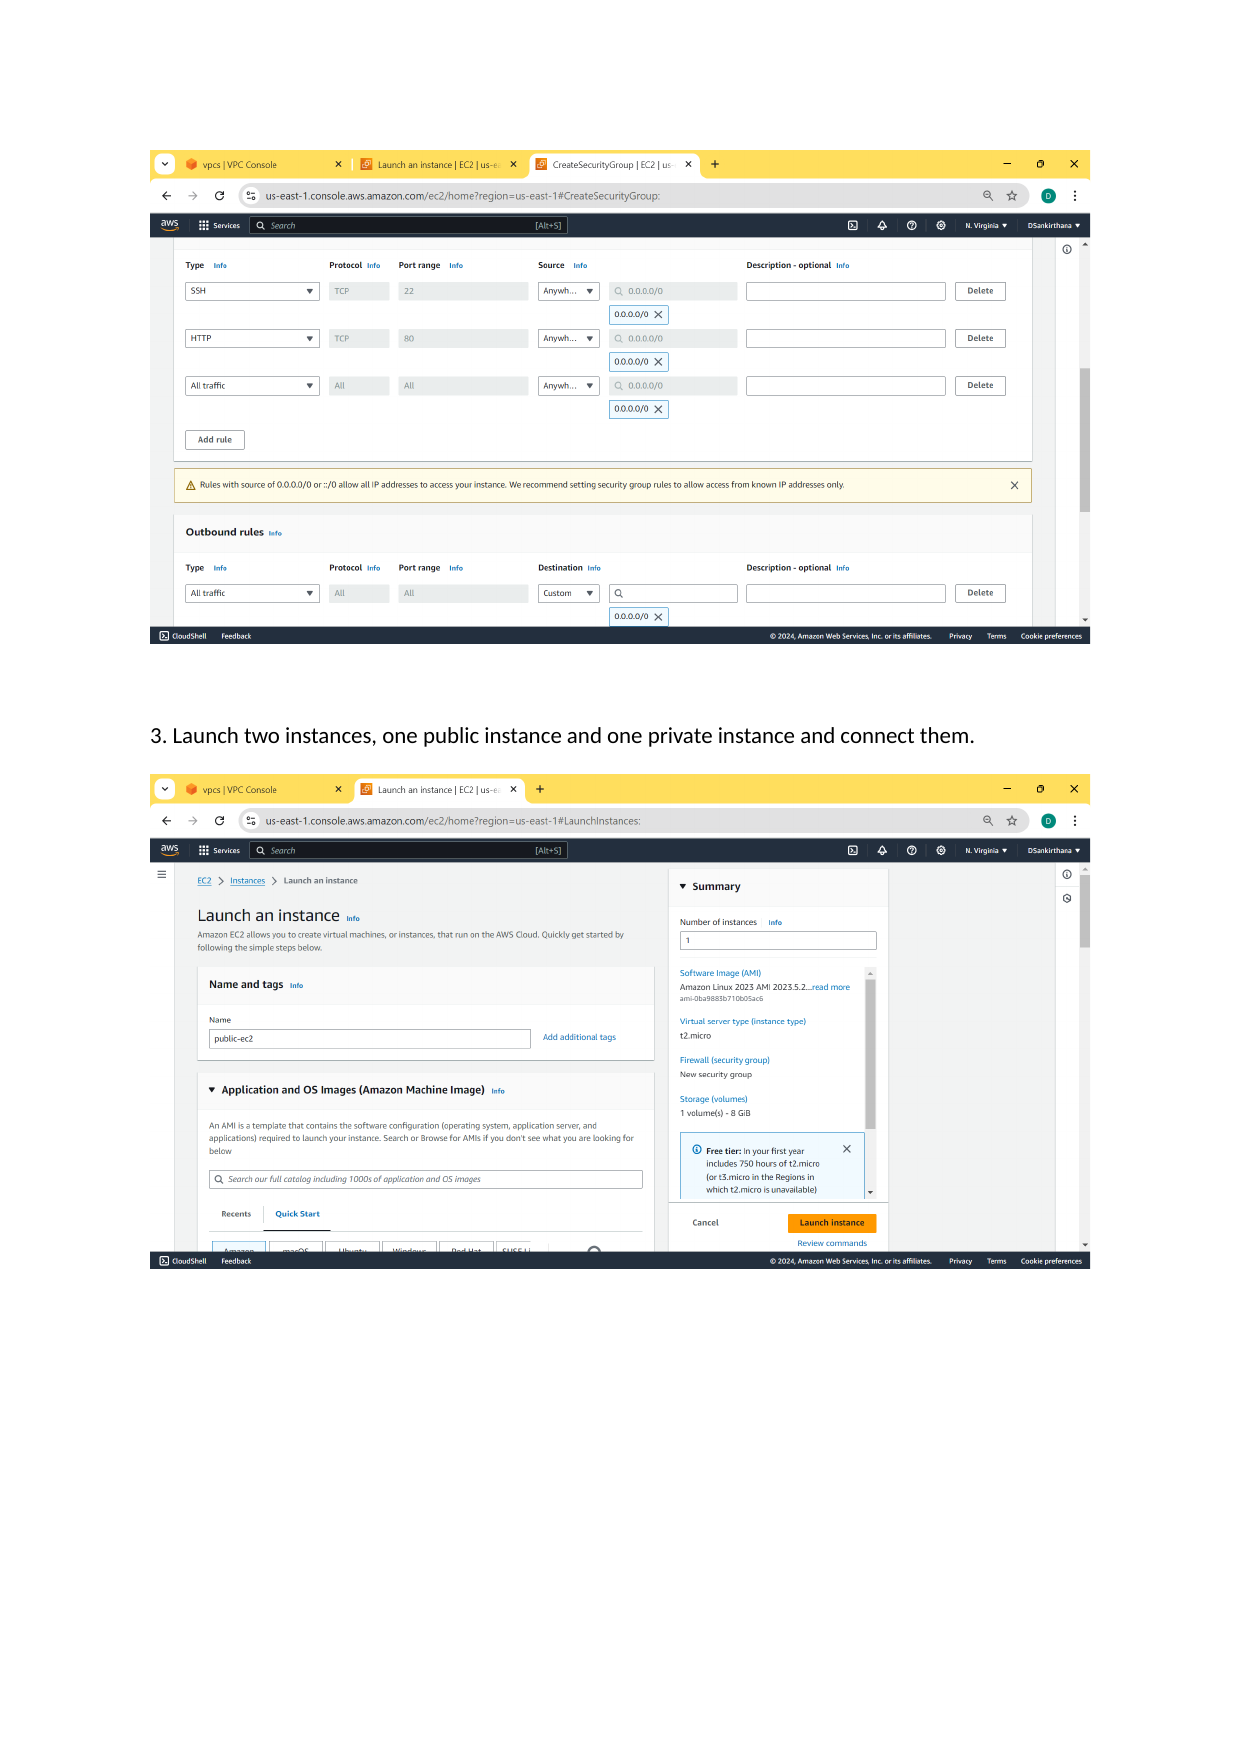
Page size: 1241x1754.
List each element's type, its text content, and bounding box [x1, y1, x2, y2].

picture [150, 774, 1091, 1269]
text 3. Launch two instances, one public instance and one private instance and connect them. [150, 722, 1090, 750]
picture [150, 150, 1091, 644]
